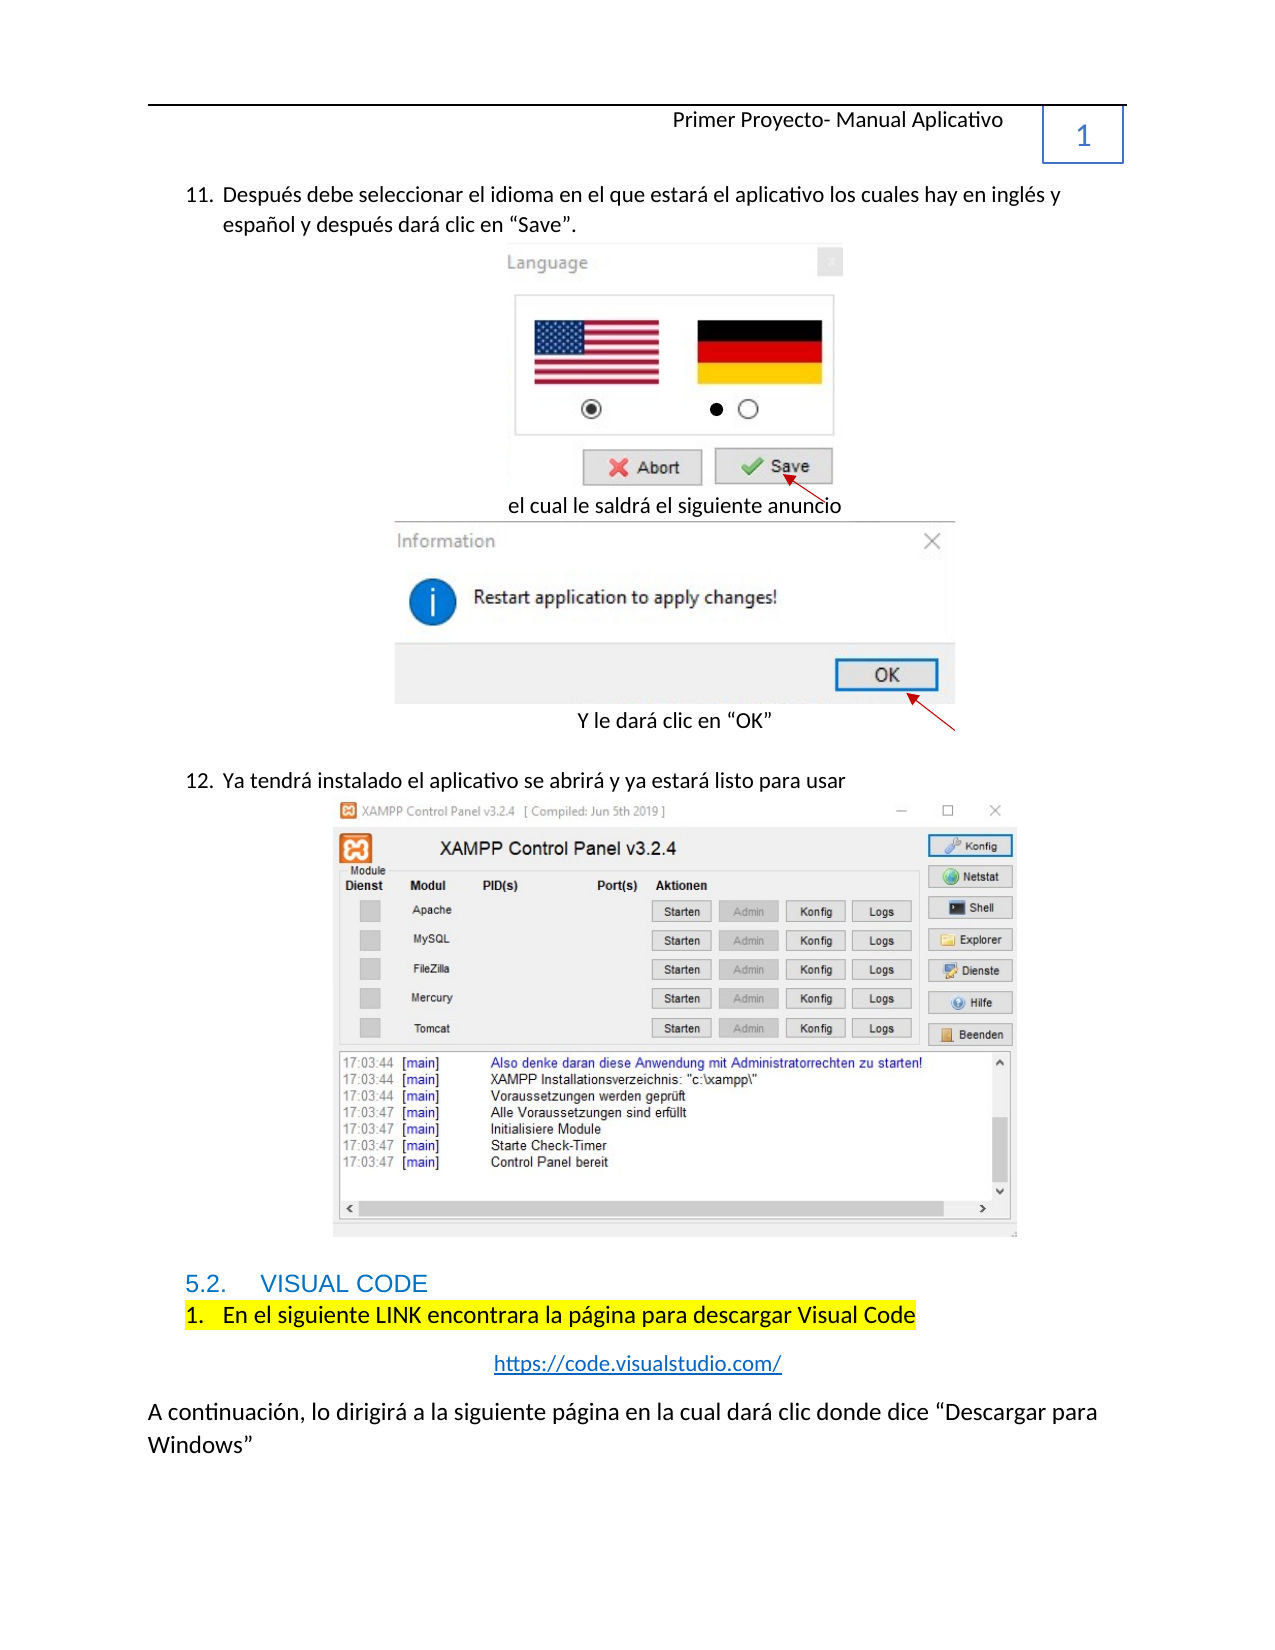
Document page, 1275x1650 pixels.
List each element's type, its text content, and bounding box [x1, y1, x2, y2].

picture [394, 521, 956, 704]
picture [507, 240, 843, 489]
list el cual le saldrá el siguiente anuncio [223, 491, 1127, 519]
list Y le dará clic en “OK” [223, 706, 1127, 734]
picture [332, 796, 1018, 1237]
text A continuación, lo dirigirá a la siguiente página en la cual dará clic donde dice “Descargar para Windows” [148, 1396, 1127, 1459]
list Después debe seleccionar el idioma en el que estará el aplicativo los cuales hay en inglés y español y después dará clic en “Save”. [185, 180, 1127, 239]
list En el siguiente LINK encontrara la página para descargar Visual Code [185, 1299, 1127, 1330]
text https://code.visualstudio.com/ [148, 1349, 1127, 1377]
list VISUAL CODE [185, 1268, 1127, 1297]
list Ya tendrá instalado el aplicativo se abrirá y ya estará listo para usar [185, 767, 1127, 794]
